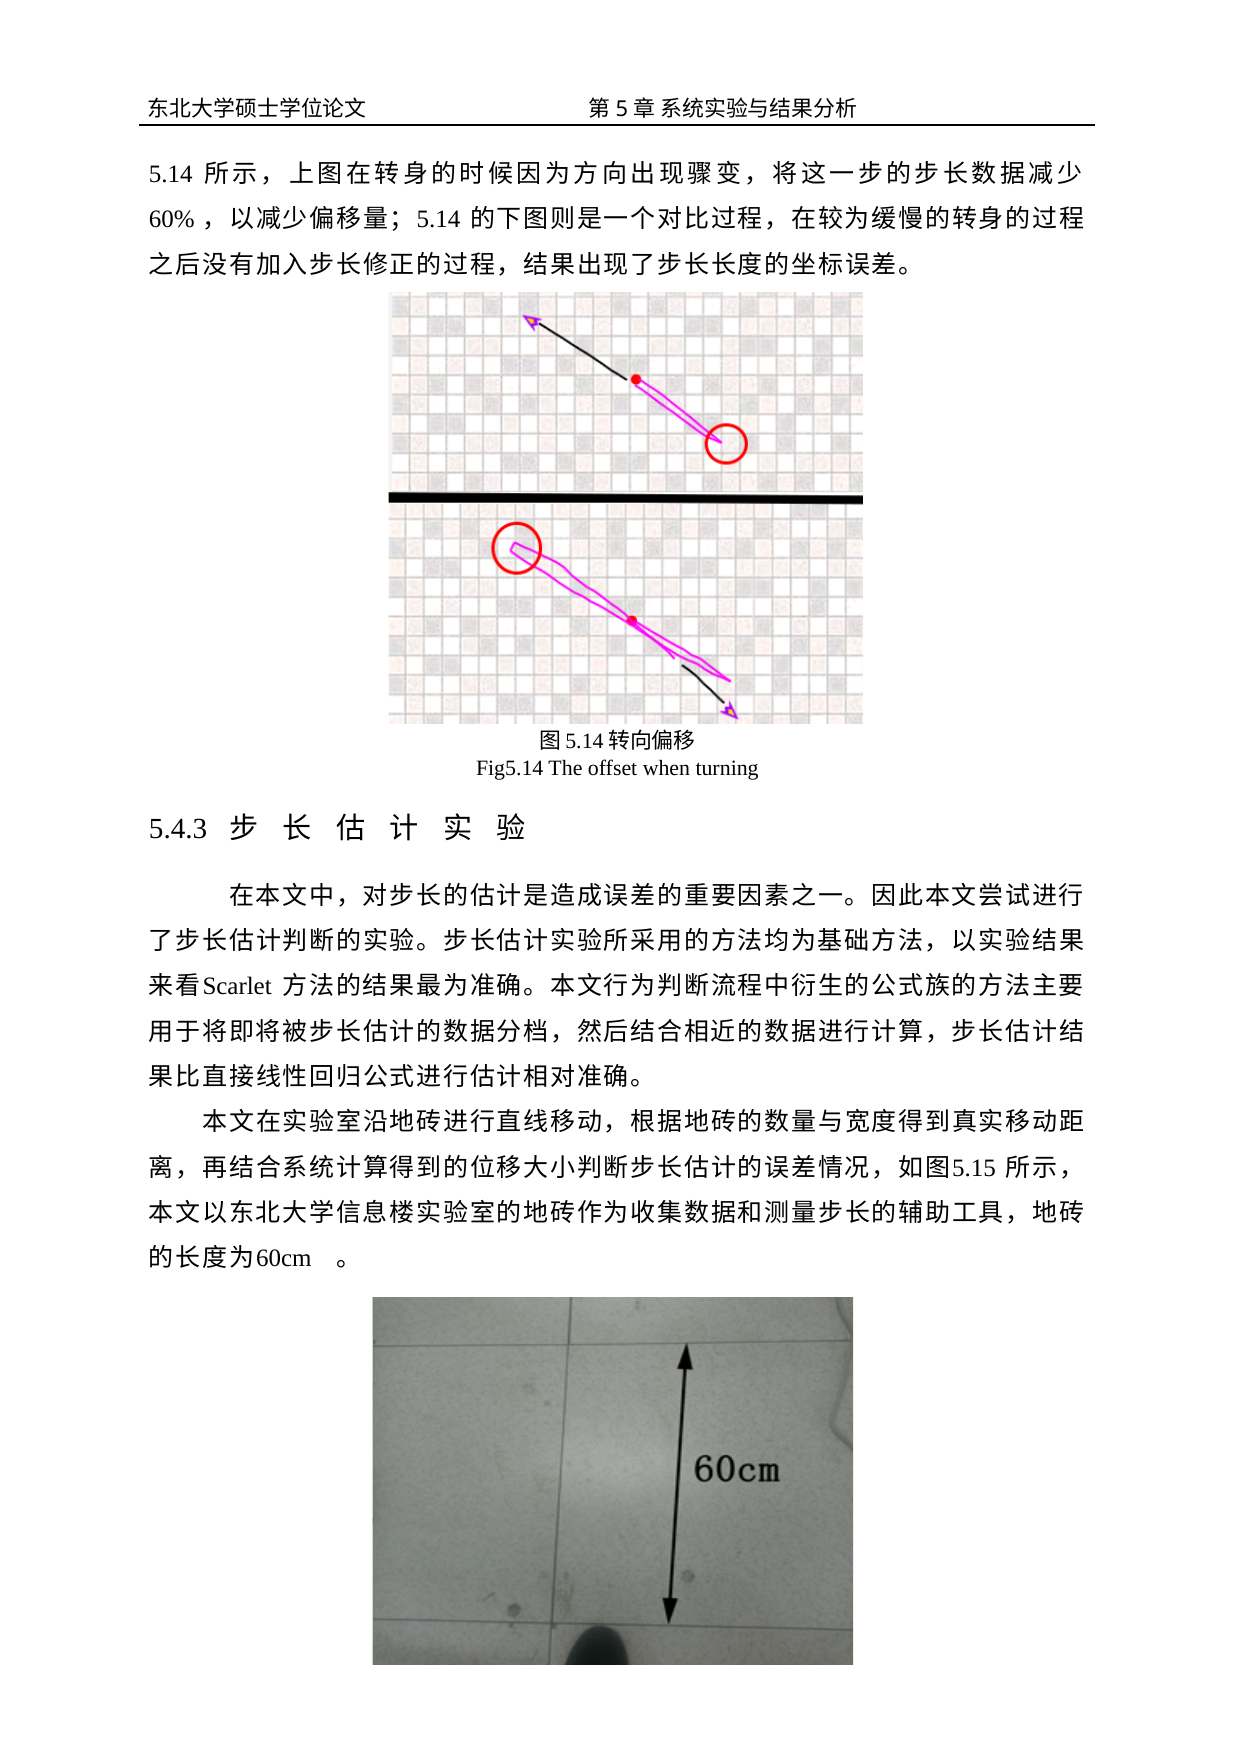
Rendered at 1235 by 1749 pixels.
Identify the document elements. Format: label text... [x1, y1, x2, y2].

text 本文在实验室沿地砖进行直线移动，根据地砖的数量与宽度得到真实移动距离，再结合系统计算得到的位移大小判断步长估计的误差情况，如图5.15所示，本文以东北大学信息楼实验室的地砖作为收集数据和测量步长的辅助工具，地砖的长度为60cm。 [149, 1097, 1086, 1278]
picture [388, 292, 863, 724]
picture [372, 1297, 854, 1665]
text 在本文中，对步长的估计是造成误差的重要因素之一。因此本文尝试进行了步长估计判断的实验。步长估计实验所采用的方法均为基础方法，以实验结果来看Scarlet方法的结果最为准确。本文行为判断流程中衍生的公式族的方法主要用于将即将被步长估计的数据分档，然后结合相近的数据进行计算，步长估计结果比直接线性回归公式进行估计相对准确。 [149, 871, 1086, 1097]
subtitle 步长估计实验 [143, 803, 1086, 848]
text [149, 149, 1086, 285]
text Fig5.14 The offset when turning [149, 755, 1086, 780]
